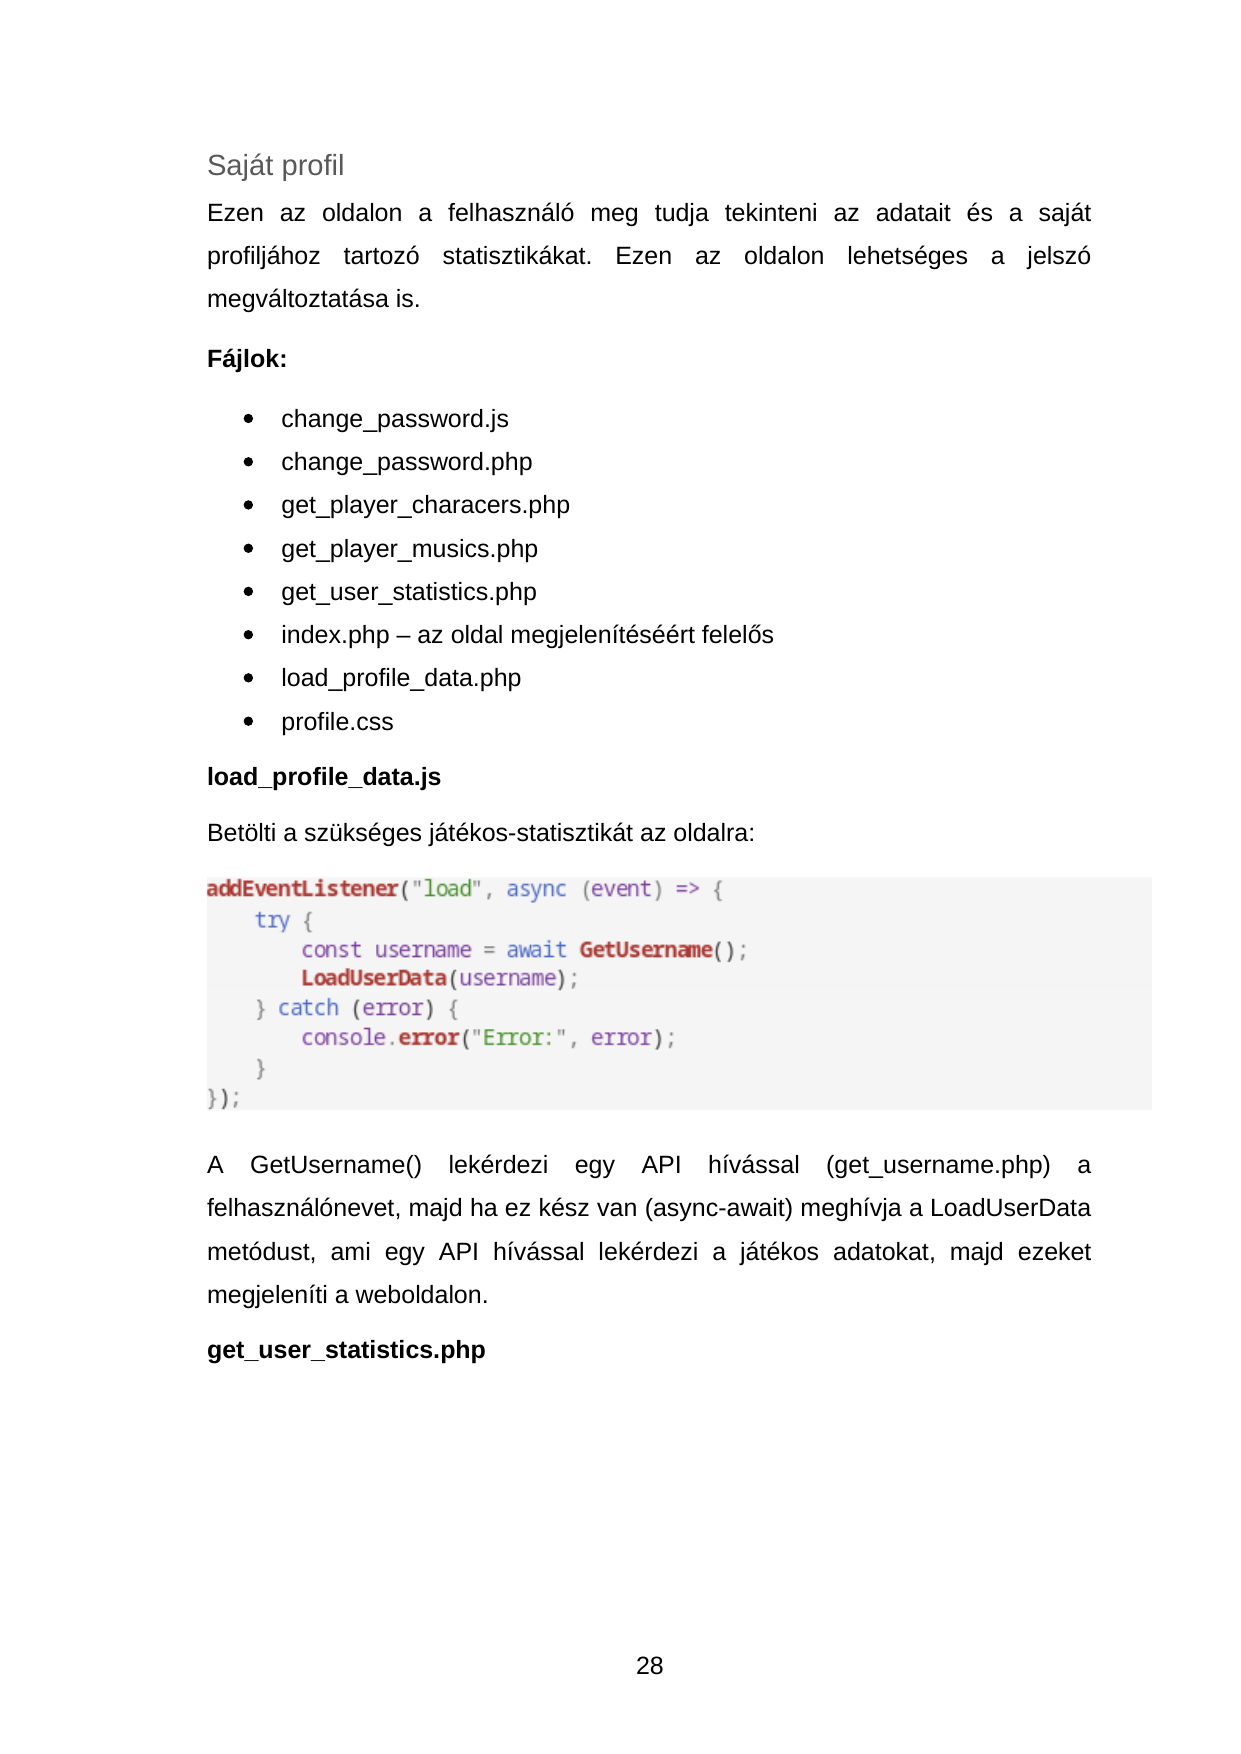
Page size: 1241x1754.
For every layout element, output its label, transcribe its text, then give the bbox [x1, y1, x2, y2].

list profile.css [244, 706, 1092, 735]
list get_player_musics.php [244, 533, 1092, 562]
list load_profile_data.php [244, 663, 1092, 692]
text Fájlok: [207, 344, 1092, 373]
list index.php – az oldal megjelenítéséért felelős [244, 620, 1092, 649]
text load_profile_data.js [207, 762, 1092, 791]
list change_password.php [244, 447, 1092, 476]
text Betölti a szükséges játékos-statisztikát az oldalra: [207, 818, 1092, 847]
list change_password.js [244, 404, 1092, 433]
text get_user_statistics.php [207, 1335, 1092, 1364]
text Ezen az oldalon a felhasználó meg tudja tekinteni az adatait és a saját profiljához tartozó statisztikákat. Ezen az oldalon lehetséges a jelszó megváltoztatása is. [207, 198, 1092, 313]
subtitle Saját profil [207, 148, 1092, 181]
text A GetUsername() lekérdezi egy API hívással (get_username.php) a felhasználónevet, majd ha ez kész van (async-await) meghívja a LoadUserData metódust, ami egy API hívással lekérdezi a játékos adatokat, majd ezeket megjeleníti a weboldalon. [207, 1150, 1092, 1308]
list get_player_characers.php [244, 490, 1092, 519]
list get_user_statistics.php [244, 577, 1092, 606]
